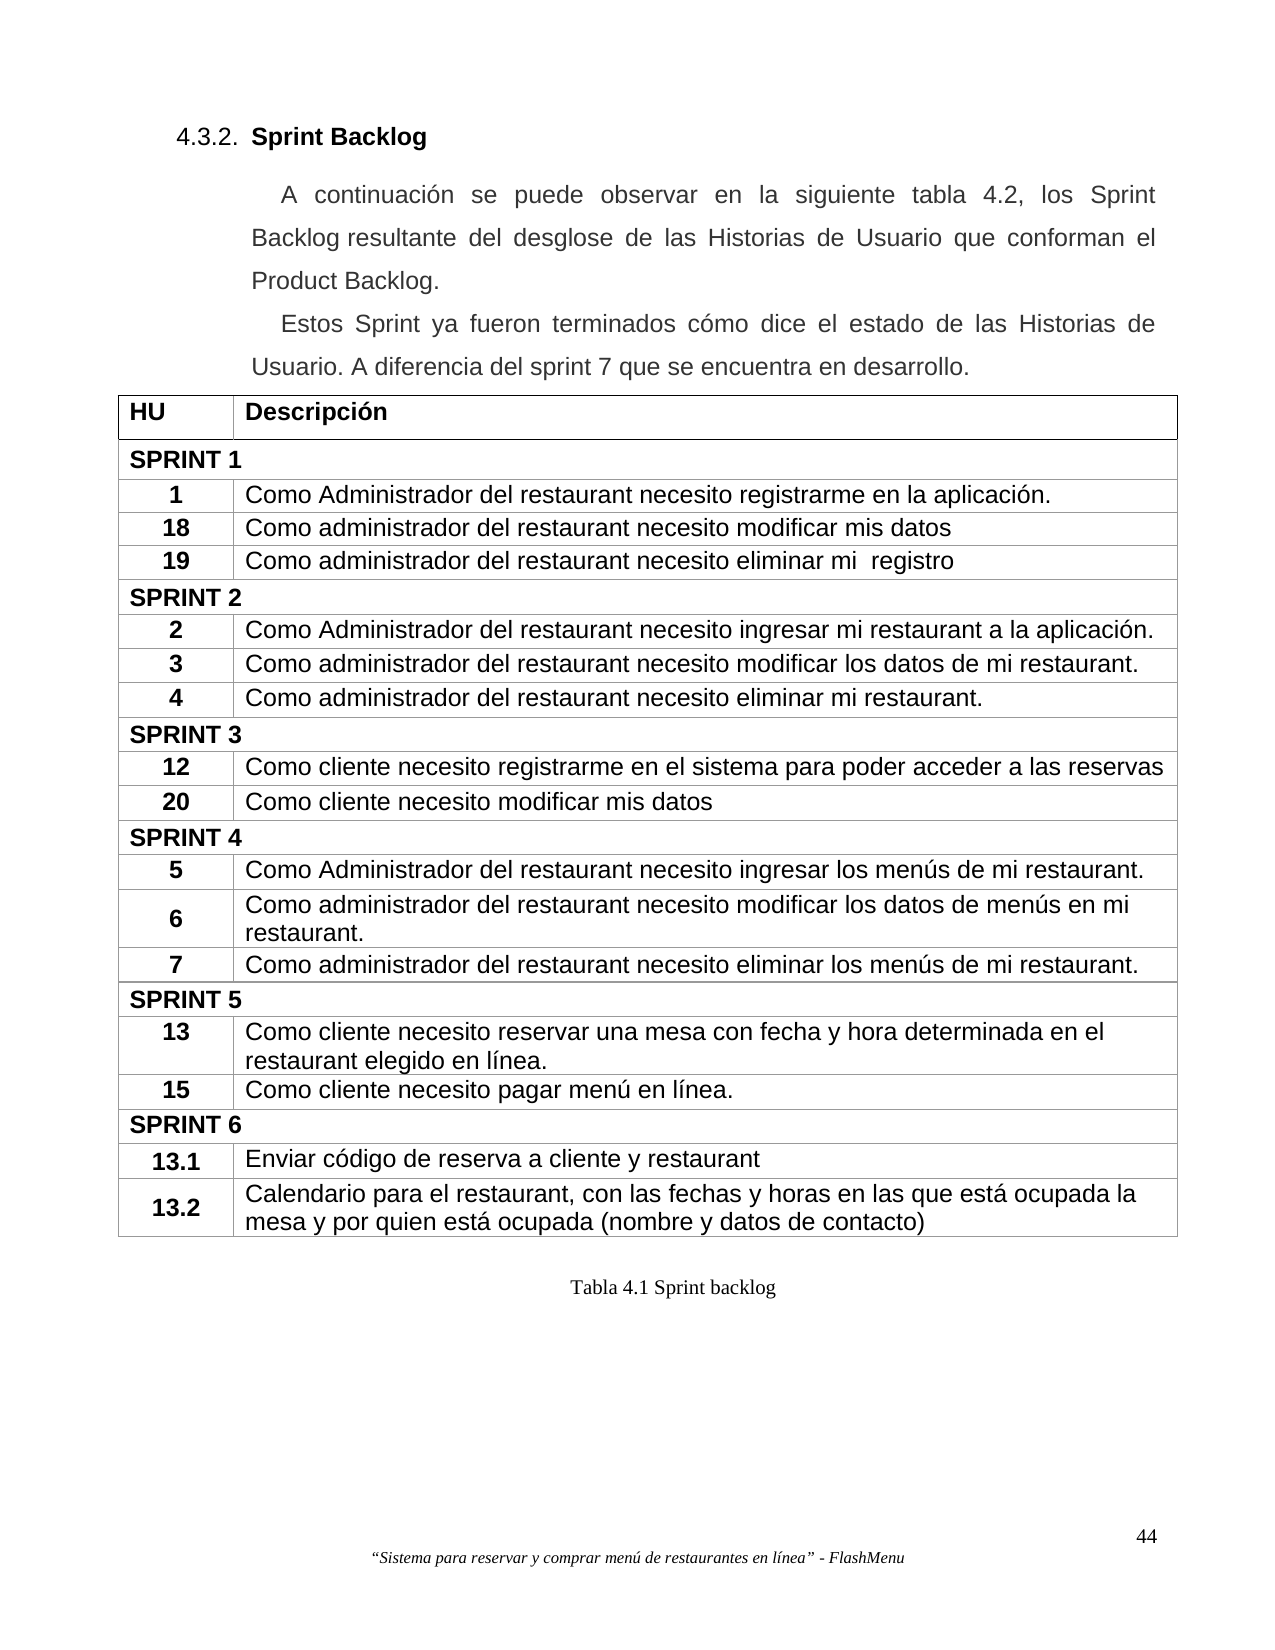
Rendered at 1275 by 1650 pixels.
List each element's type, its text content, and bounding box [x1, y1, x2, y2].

table_cell Como cliente necesito pagar menú en línea. [234, 1075, 1177, 1109]
table_cell 7 [119, 948, 233, 981]
table_header HU [119, 396, 233, 439]
table_cell Como administrador del restaurant necesito modificar los datos de mi restaurant. [234, 649, 1177, 682]
table_cell SPRINT 4 [119, 821, 1177, 854]
table_cell 12 [119, 752, 233, 785]
table_cell Como Administrador del restaurant necesito registrarme en la aplicación. [234, 480, 1177, 512]
table_cell Como cliente necesito reservar una mesa con fecha y hora determinada en el restaurant elegido en línea. [234, 1017, 1177, 1074]
table_cell 2 [119, 615, 233, 648]
table_cell Como cliente necesito registrarme en el sistema para poder acceder a las reservas [234, 752, 1177, 785]
table_cell Como Administrador del restaurant necesito ingresar los menús de mi restaurant. [234, 855, 1177, 888]
table_cell Calendario para el restaurant, con las fechas y horas en las que está ocupada la mesa y por quien está ocupada (nombre y datos de contacto) [234, 1179, 1177, 1236]
table_cell SPRINT 2 [119, 580, 1177, 613]
table_cell Como administrador del restaurant necesito eliminar los menús de mi restaurant. [234, 948, 1177, 981]
table_cell SPRINT 6 [119, 1110, 1177, 1143]
table_cell 20 [119, 786, 233, 820]
table_cell Como administrador del restaurant necesito eliminar mi restaurant. [234, 683, 1177, 717]
subtitle Sprint Backlog [176, 122, 1157, 151]
table_cell 1 [119, 480, 233, 512]
table_cell 6 [119, 890, 233, 947]
table_cell 4 [119, 683, 233, 717]
table_cell Enviar código de reserva a cliente y restaurant [234, 1144, 1177, 1177]
table_cell 15 [119, 1075, 233, 1109]
table_cell 5 [119, 855, 233, 888]
table_cell 13.2 [119, 1179, 233, 1236]
table_cell SPRINT 1 [119, 440, 1177, 479]
table_cell 19 [119, 546, 233, 579]
table_cell 13 [119, 1017, 233, 1074]
table_cell 18 [119, 513, 233, 545]
table_cell Como Administrador del restaurant necesito ingresar mi restaurant a la aplicación. [234, 615, 1177, 648]
text Estos Sprint ya fueron terminados cómo dice el estado de las Historias de Usuario. A diferencia del sprint 7 que se encuentra en desarrollo. [251, 309, 1157, 381]
text A continuación se puede observar en la siguiente tabla 4.2, los Sprint Backlog resultante del desglose de las Historias de Usuario que conforman el Product Backlog. [251, 252, 1157, 295]
table_cell Como administrador del restaurant necesito modificar mis datos [234, 513, 1177, 545]
table_cell 3 [119, 649, 233, 682]
table_header Descripción [234, 396, 1177, 439]
text A continuación se puede observar en la siguiente tabla 4.2, los Sprint Backlog resultante del desglose de las Historias de Usuario que conforman el Product Backlog. [251, 180, 1157, 223]
table_cell 13.1 [119, 1144, 233, 1177]
table_cell SPRINT 3 [119, 718, 1177, 751]
table_cell Como cliente necesito modificar mis datos [234, 786, 1177, 820]
table_cell Como administrador del restaurant necesito eliminar mi registro [234, 546, 1177, 579]
table_cell SPRINT 5 [119, 983, 1177, 1016]
table_cell Como administrador del restaurant necesito modificar los datos de menús en mi restaurant. [234, 890, 1177, 947]
